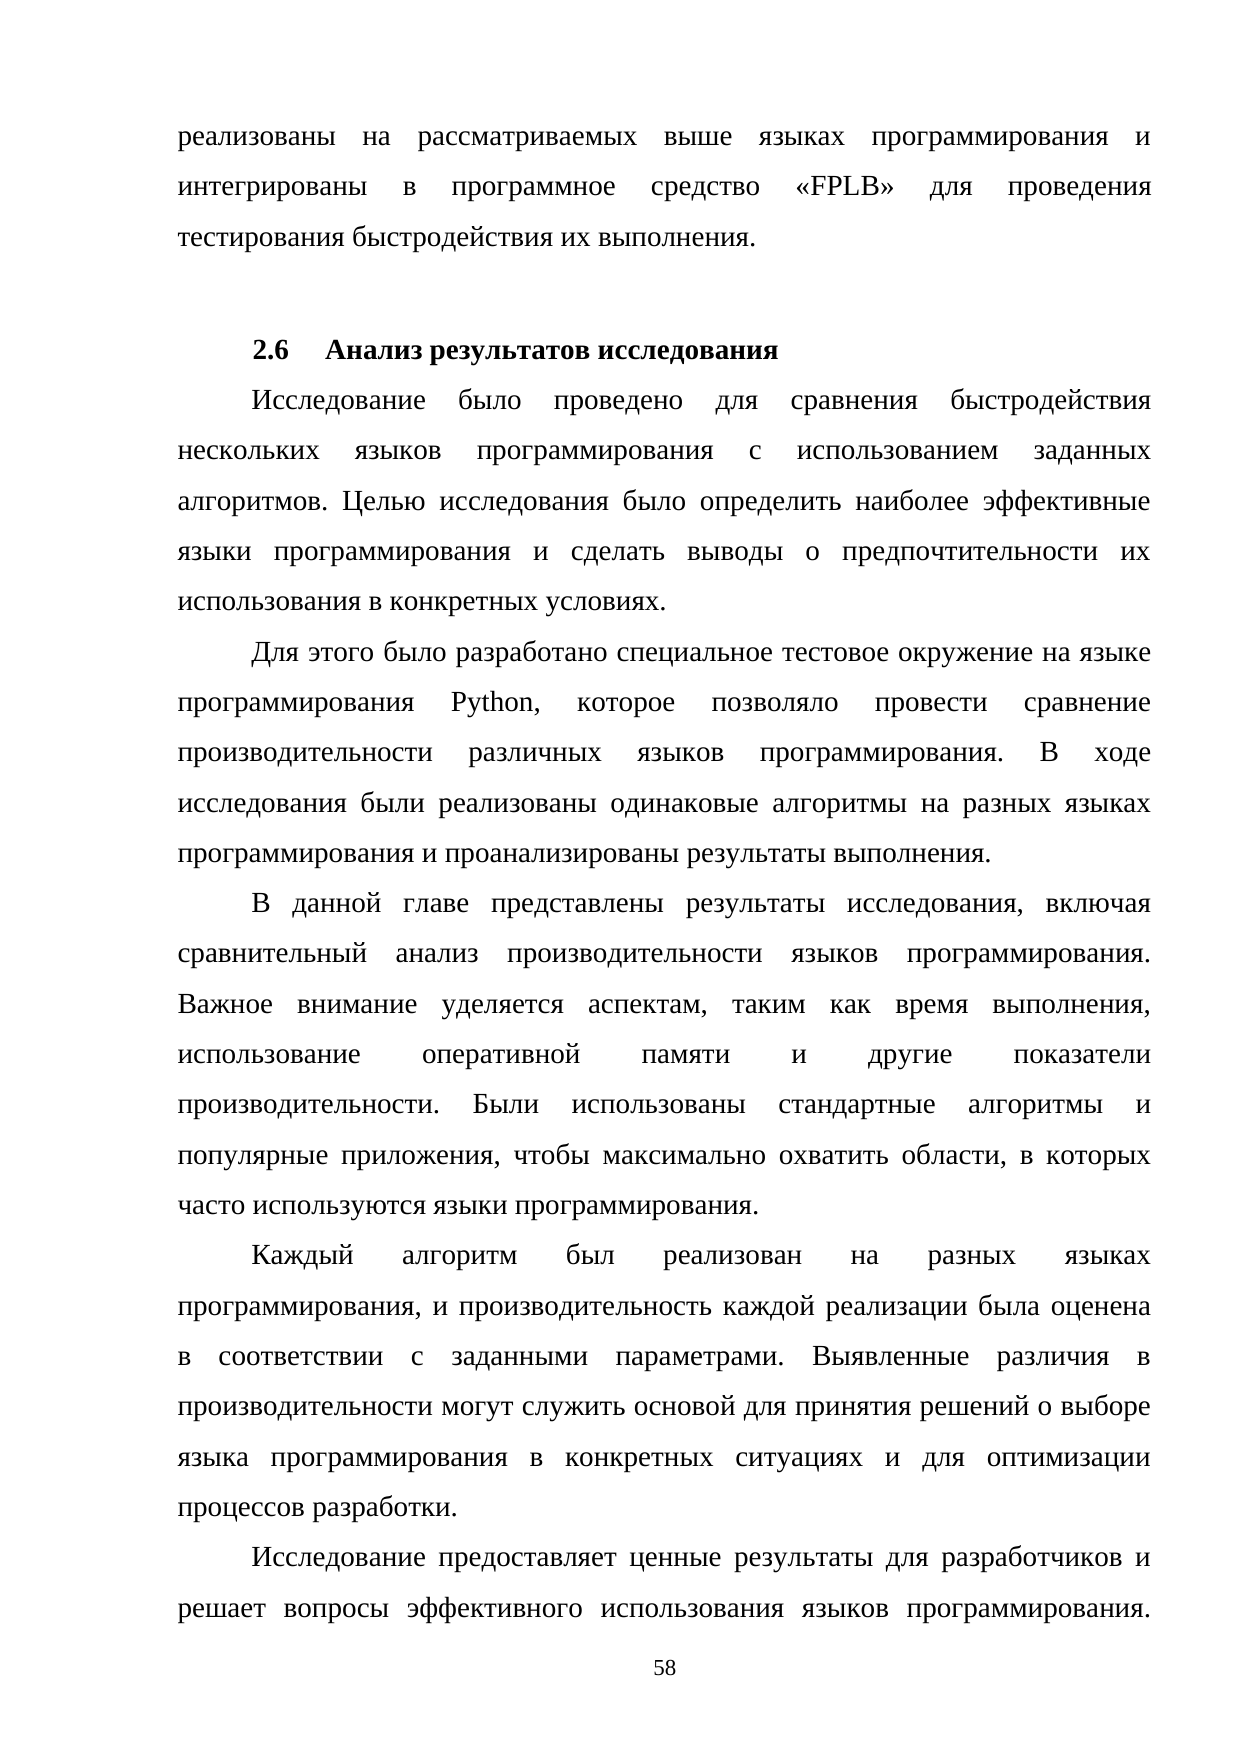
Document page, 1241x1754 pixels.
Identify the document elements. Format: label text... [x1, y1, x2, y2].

text В данной главе представлены результаты исследования, включая сравнительный анализ производительности языков программирования. Важное внимание уделяется аспектам, таким как время выполнения, использование оперативной памяти и другие показатели производительности. Были использованы стандартные алгоритмы и популярные приложения, чтобы максимально охватить области, в которых часто используются языки программирования. [177, 885, 1152, 1221]
subtitle Анализ результатов исследования [177, 332, 1152, 365]
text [177, 118, 1152, 252]
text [177, 1539, 1152, 1623]
text Для этого было разработано специальное тестовое окружение на языке программирования Python, которое позволяло провести сравнение производительности различных языков программирования. В ходе исследования были реализованы одинаковые алгоритмы на разных языках программирования и проанализированы результаты выполнения. [177, 634, 1152, 868]
text Каждый алгоритм был реализован на разных языках программирования, и производительность каждой реализации была оценена в соответствии с заданными параметрами. Выявленные различия в производительности могут служить основой для принятия решений о выборе языка программирования в конкретных ситуациях и для оптимизации процессов разработки. [177, 1237, 1152, 1523]
text Исследование было проведено для сравнения быстродействия нескольких языков программирования с использованием заданных алгоритмов. Целью исследования было определить наиболее эффективные языки программирования и сделать выводы о предпочтительности их использования в конкретных условиях. [177, 382, 1152, 617]
